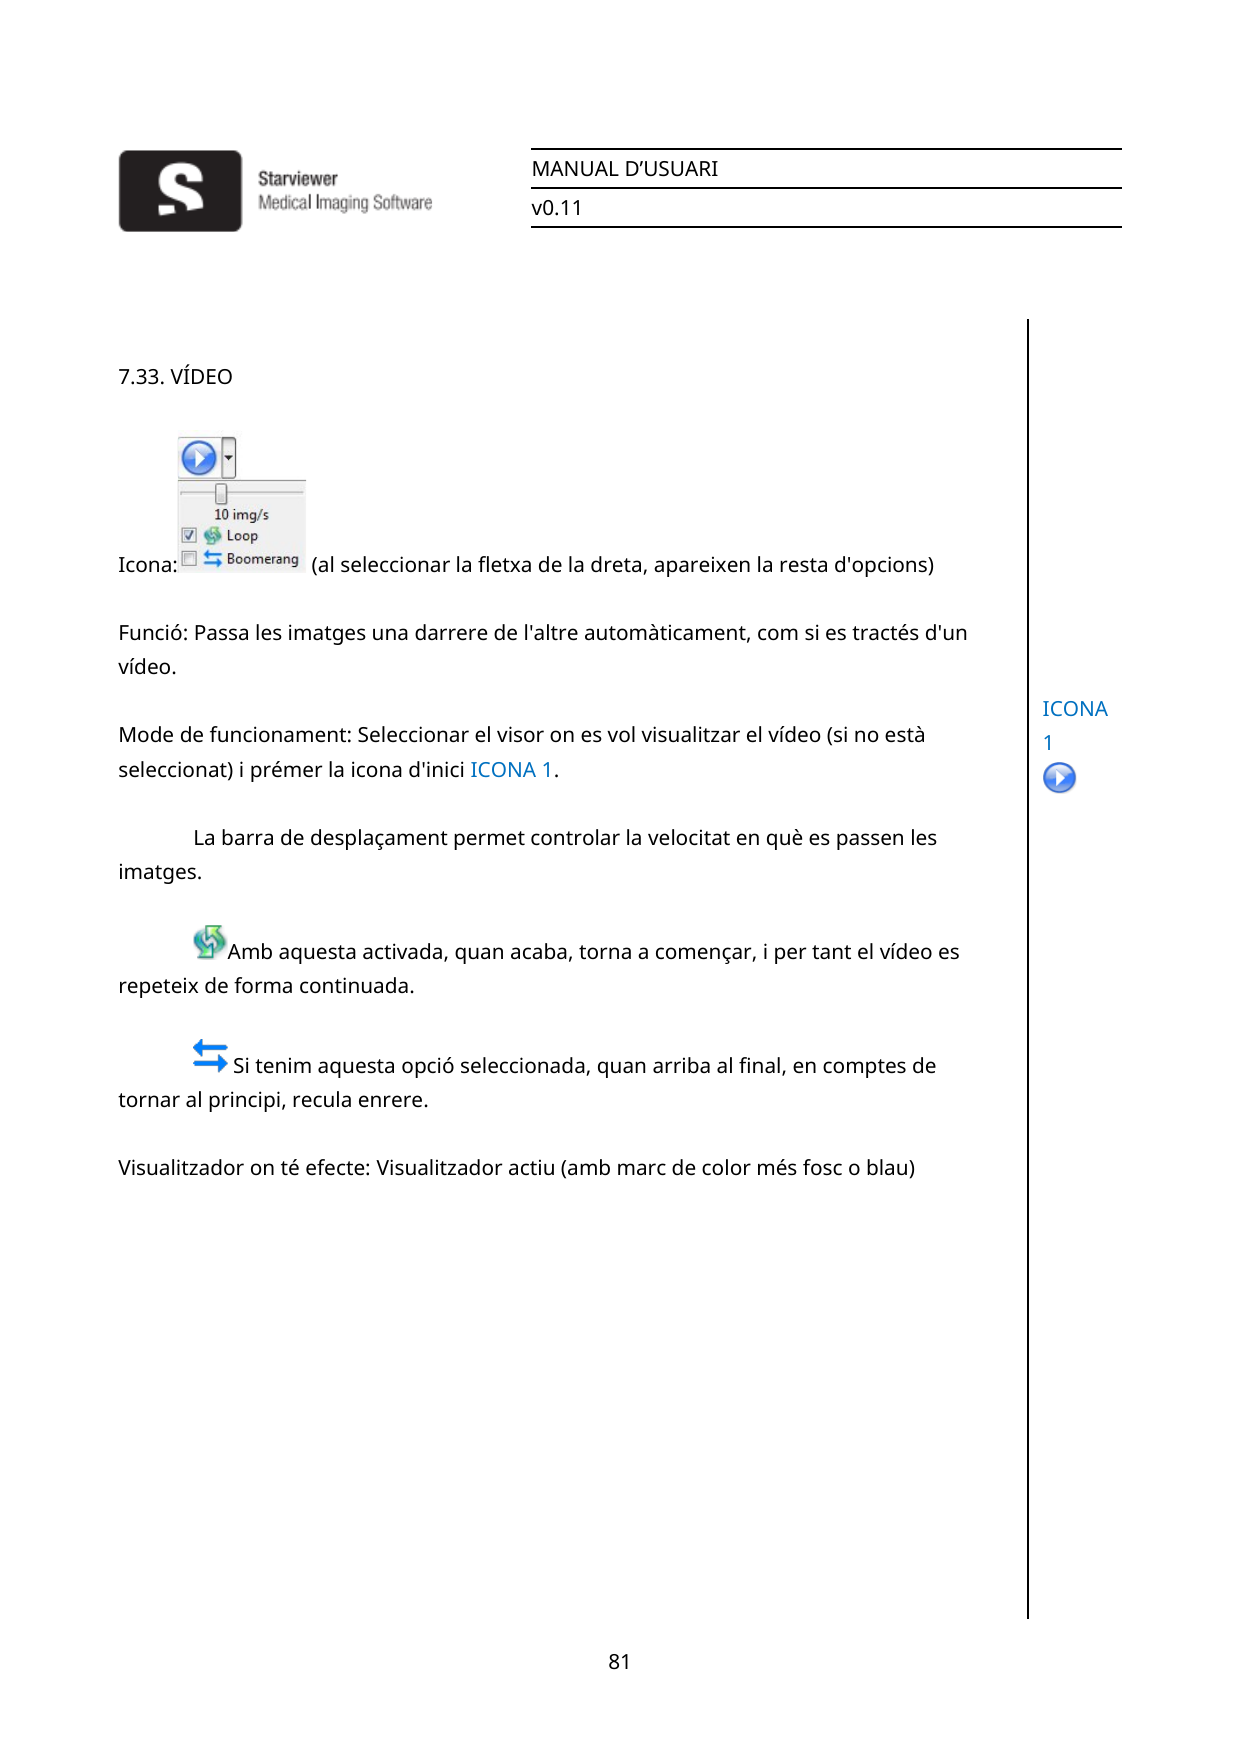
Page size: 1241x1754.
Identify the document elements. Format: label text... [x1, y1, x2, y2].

picture [1042, 761, 1077, 794]
text Mode de funcionament: Seleccionar el visor on es vol visualitzar el vídeo (si no està seleccionat) i prémer la icona d'inici ICONA 1. [118, 721, 1027, 783]
text Funció: Passa les imatges una darrere de l'altre automàticament, com si es tractés d'un vídeo. [118, 618, 1027, 681]
picture [193, 925, 228, 960]
text Visualitzador on té efecte: Visualitzador actiu (amb marc de color més fosc o blau) [118, 1153, 1027, 1182]
text Icona: (al seleccionar la fletxa de la dreta, apareixen la resta d'opcions) [118, 430, 1027, 579]
text Si tenim aquesta opció seleccionada, quan arriba al final, en comptes de tornar al principi, recula enrere. [118, 1039, 1027, 1114]
picture [177, 430, 307, 573]
text La barra de desplaçament permet controlar la velocitat en què es passen les imatges. [118, 823, 1027, 885]
text Amb aquesta activada, quan acaba, torna a començar, i per tant el vídeo es repeteix de forma continuada. [118, 925, 1027, 999]
subtitle Vídeo [118, 362, 1027, 391]
picture [193, 1039, 228, 1074]
table_header ICONA 1 [1029, 319, 1122, 1618]
